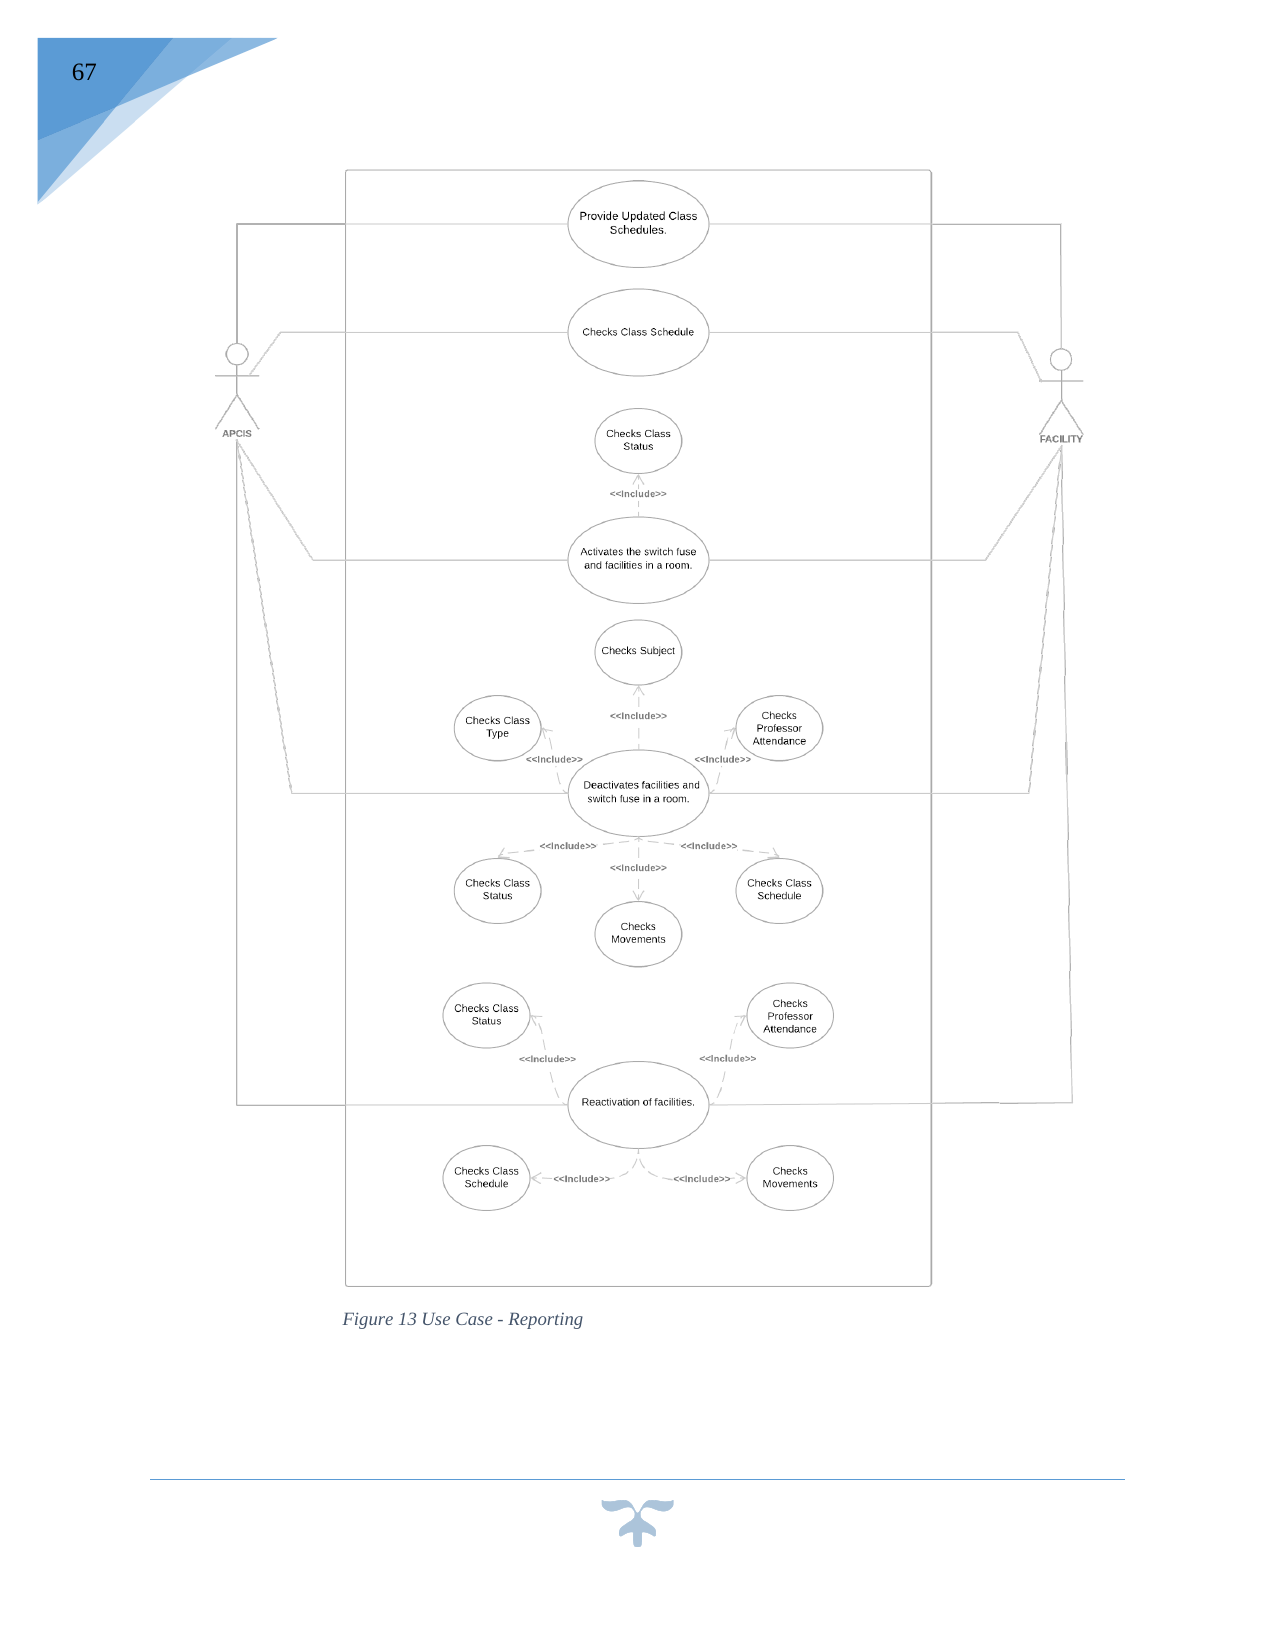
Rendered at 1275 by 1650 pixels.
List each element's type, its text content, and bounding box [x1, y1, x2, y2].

picture [37, 37, 1124, 1308]
text Figure 13 Use Case - Reporting [150, 1308, 1125, 1329]
